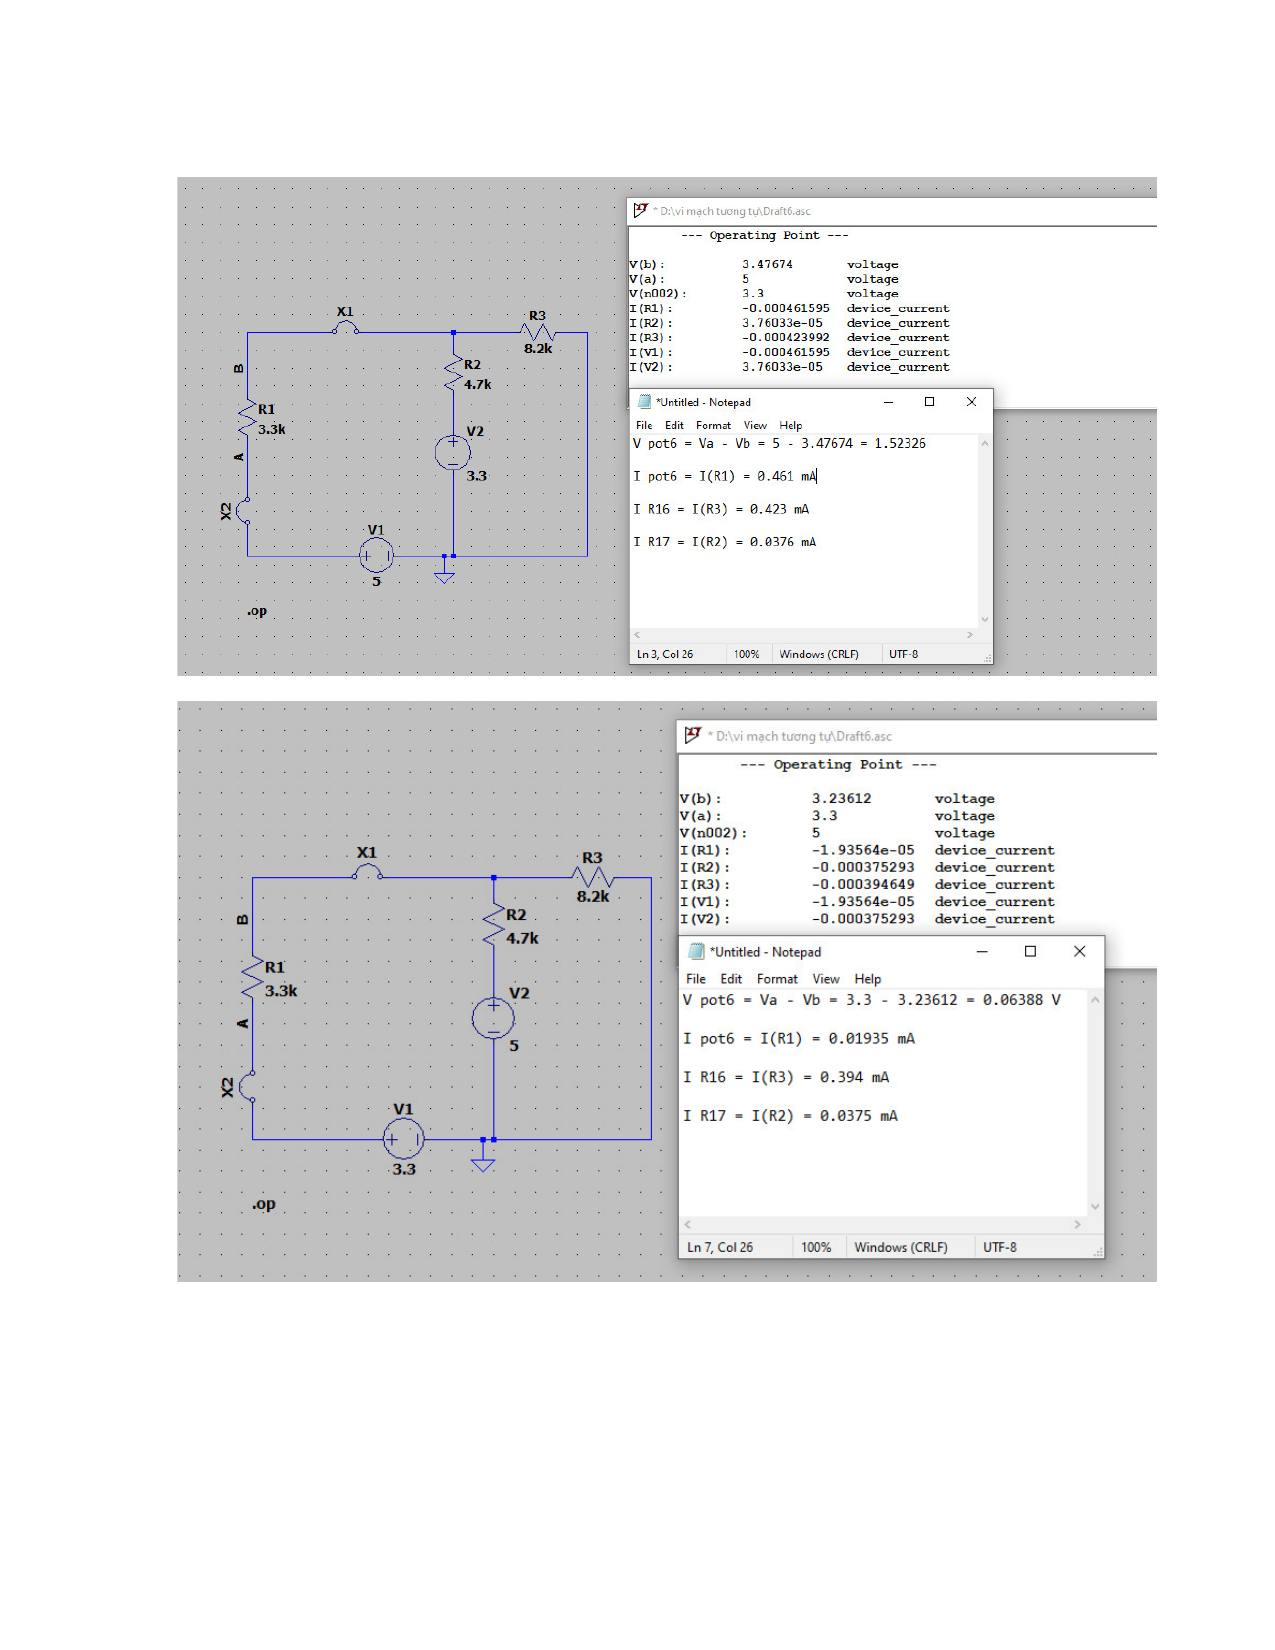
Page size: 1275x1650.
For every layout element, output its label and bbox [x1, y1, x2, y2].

picture [177, 177, 1157, 676]
picture [177, 701, 1157, 1282]
